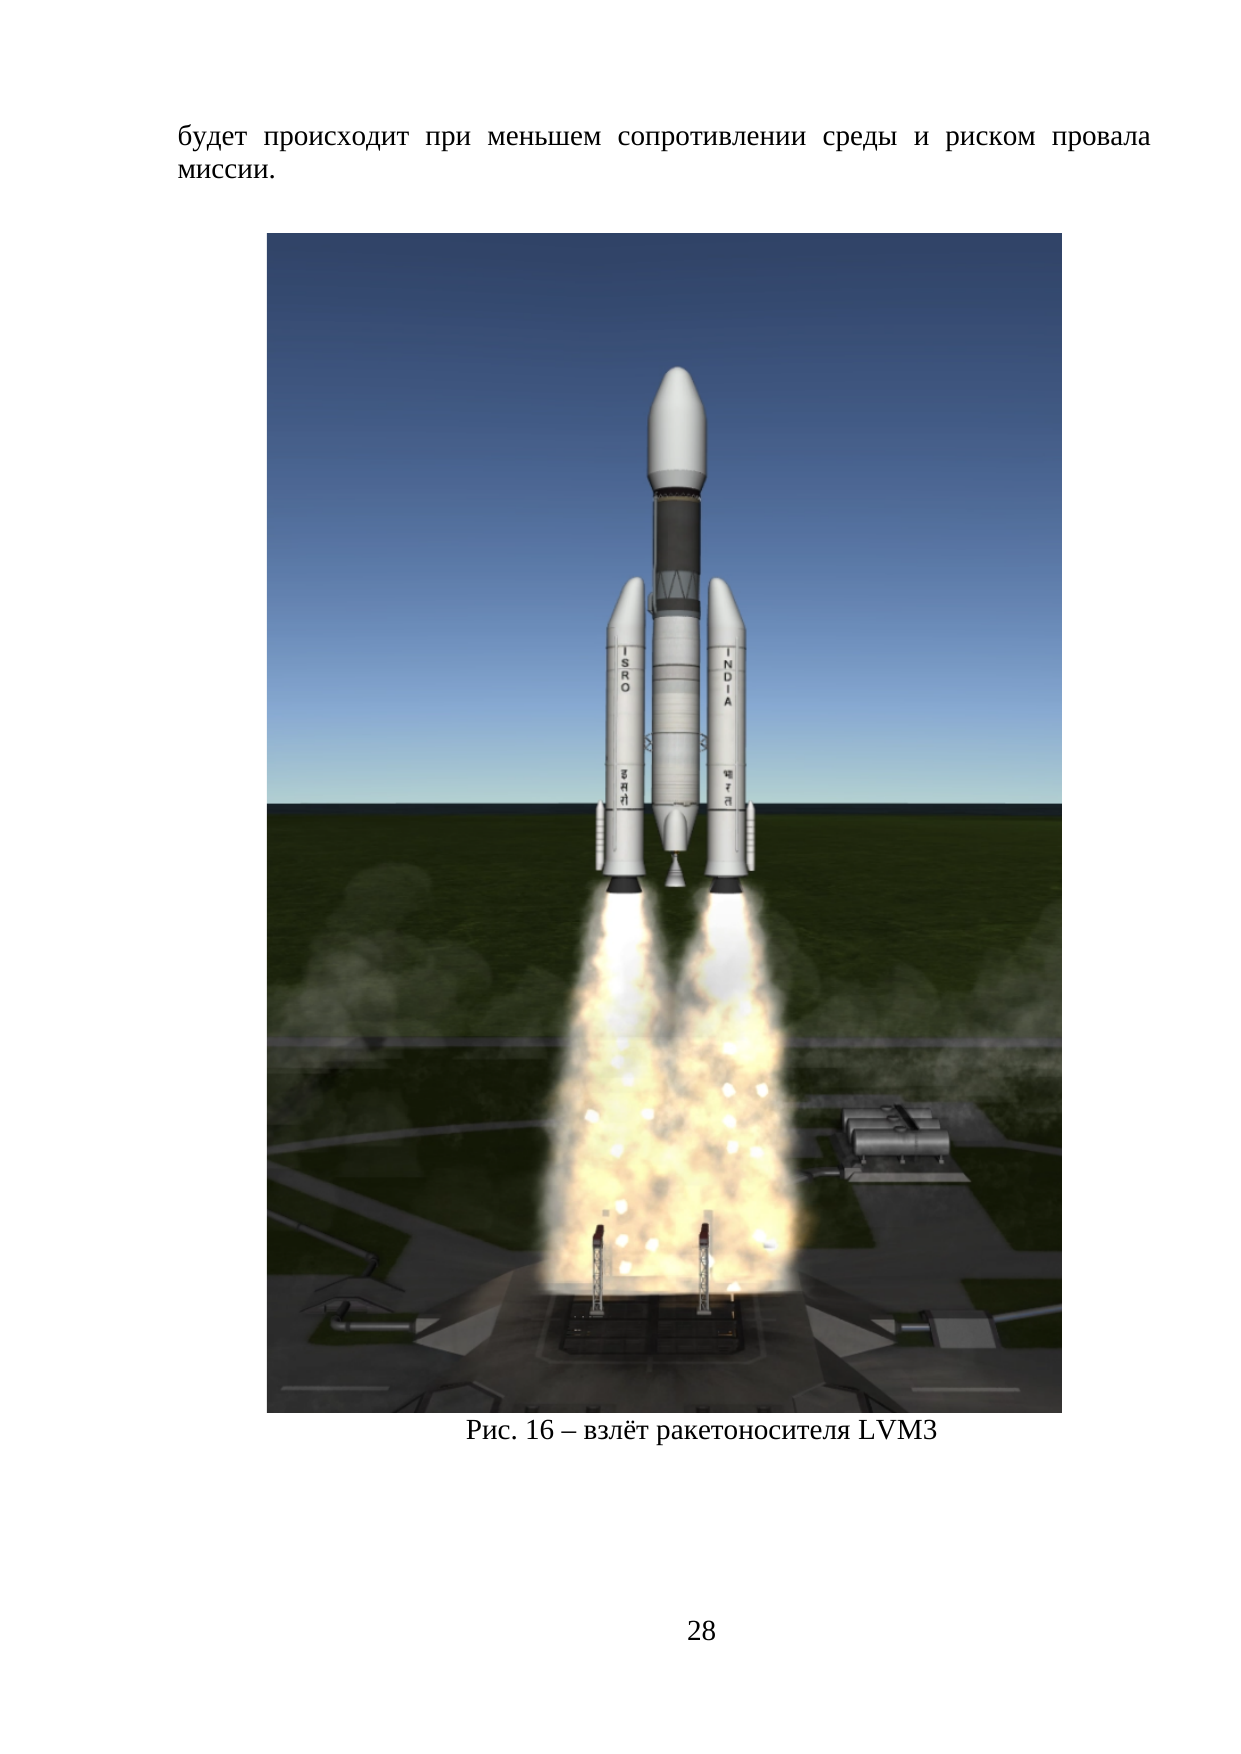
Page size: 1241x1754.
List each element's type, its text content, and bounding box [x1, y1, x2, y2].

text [177, 118, 1152, 185]
text Рис. 16 – взлёт ракетоносителя LVM3 [177, 1065, 1152, 1446]
picture [266, 233, 1062, 1413]
